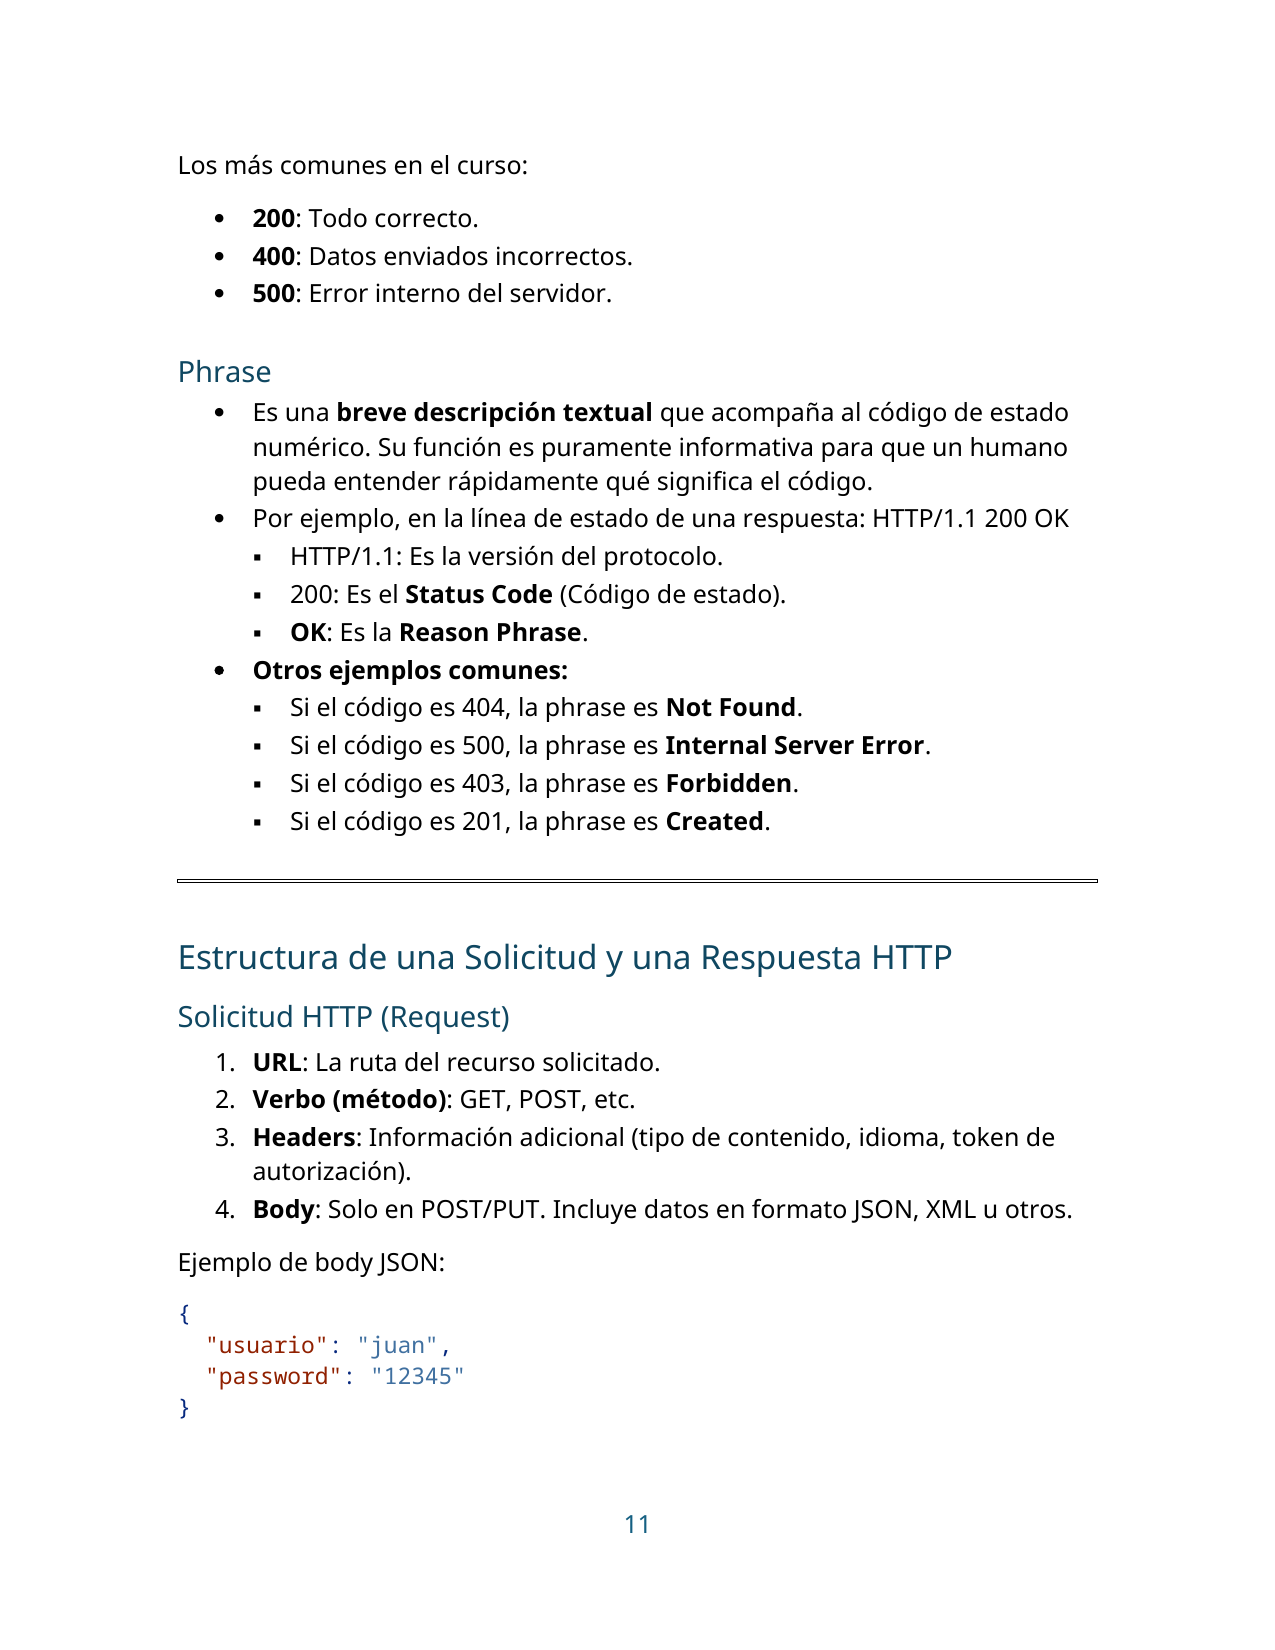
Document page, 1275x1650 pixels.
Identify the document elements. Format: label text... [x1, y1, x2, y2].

list Otros ejemplos comunes: [215, 652, 1098, 686]
subtitle Solicitud HTTP (Request) [177, 996, 1098, 1036]
subtitle Estructura de una Solicitud y una Respuesta HTTP [177, 934, 1098, 979]
list Si el código es 404, la phrase es Not Found. [252, 690, 1098, 724]
list Por ejemplo, en la línea de estado de una respuesta: HTTP/1.1 200 OK [215, 501, 1098, 535]
list OK: Es la Reason Phrase. [252, 614, 1098, 648]
list Si el código es 500, la phrase es Internal Server Error. [252, 728, 1098, 762]
text { "usuario": "juan", "password": "12345" } [177, 1297, 1098, 1422]
list HTTP/1.1: Es la versión del protocolo. [252, 539, 1098, 573]
list 200: Todo correcto. [215, 200, 1098, 234]
list Verbo (método): GET, POST, etc. [215, 1082, 1098, 1116]
list 400: Datos enviados incorrectos. [215, 238, 1098, 272]
list Es una breve descripción textual que acompaña al código de estado numérico. Su función es puramente informativa para que un humano pueda entender rápidamente qué significa el código. [215, 395, 1098, 497]
list 200: Es el Status Code (Código de estado). [252, 577, 1098, 611]
text Ejemplo de body JSON: [177, 1244, 1098, 1278]
list URL: La ruta del recurso solicitado. [215, 1044, 1098, 1078]
list Si el código es 201, la phrase es Created. [252, 803, 1098, 838]
list Headers: Información adicional (tipo de contenido, idioma, token de autorización). [215, 1120, 1098, 1188]
list 500: Error interno del servidor. [215, 276, 1098, 310]
list Si el código es 403, la phrase es Forbidden. [252, 766, 1098, 800]
list Body: Solo en POST/PUT. Incluye datos en formato JSON, XML u otros. [215, 1192, 1098, 1226]
text Los más comunes en el curso: [177, 148, 1098, 182]
text Phrase [177, 352, 1098, 391]
